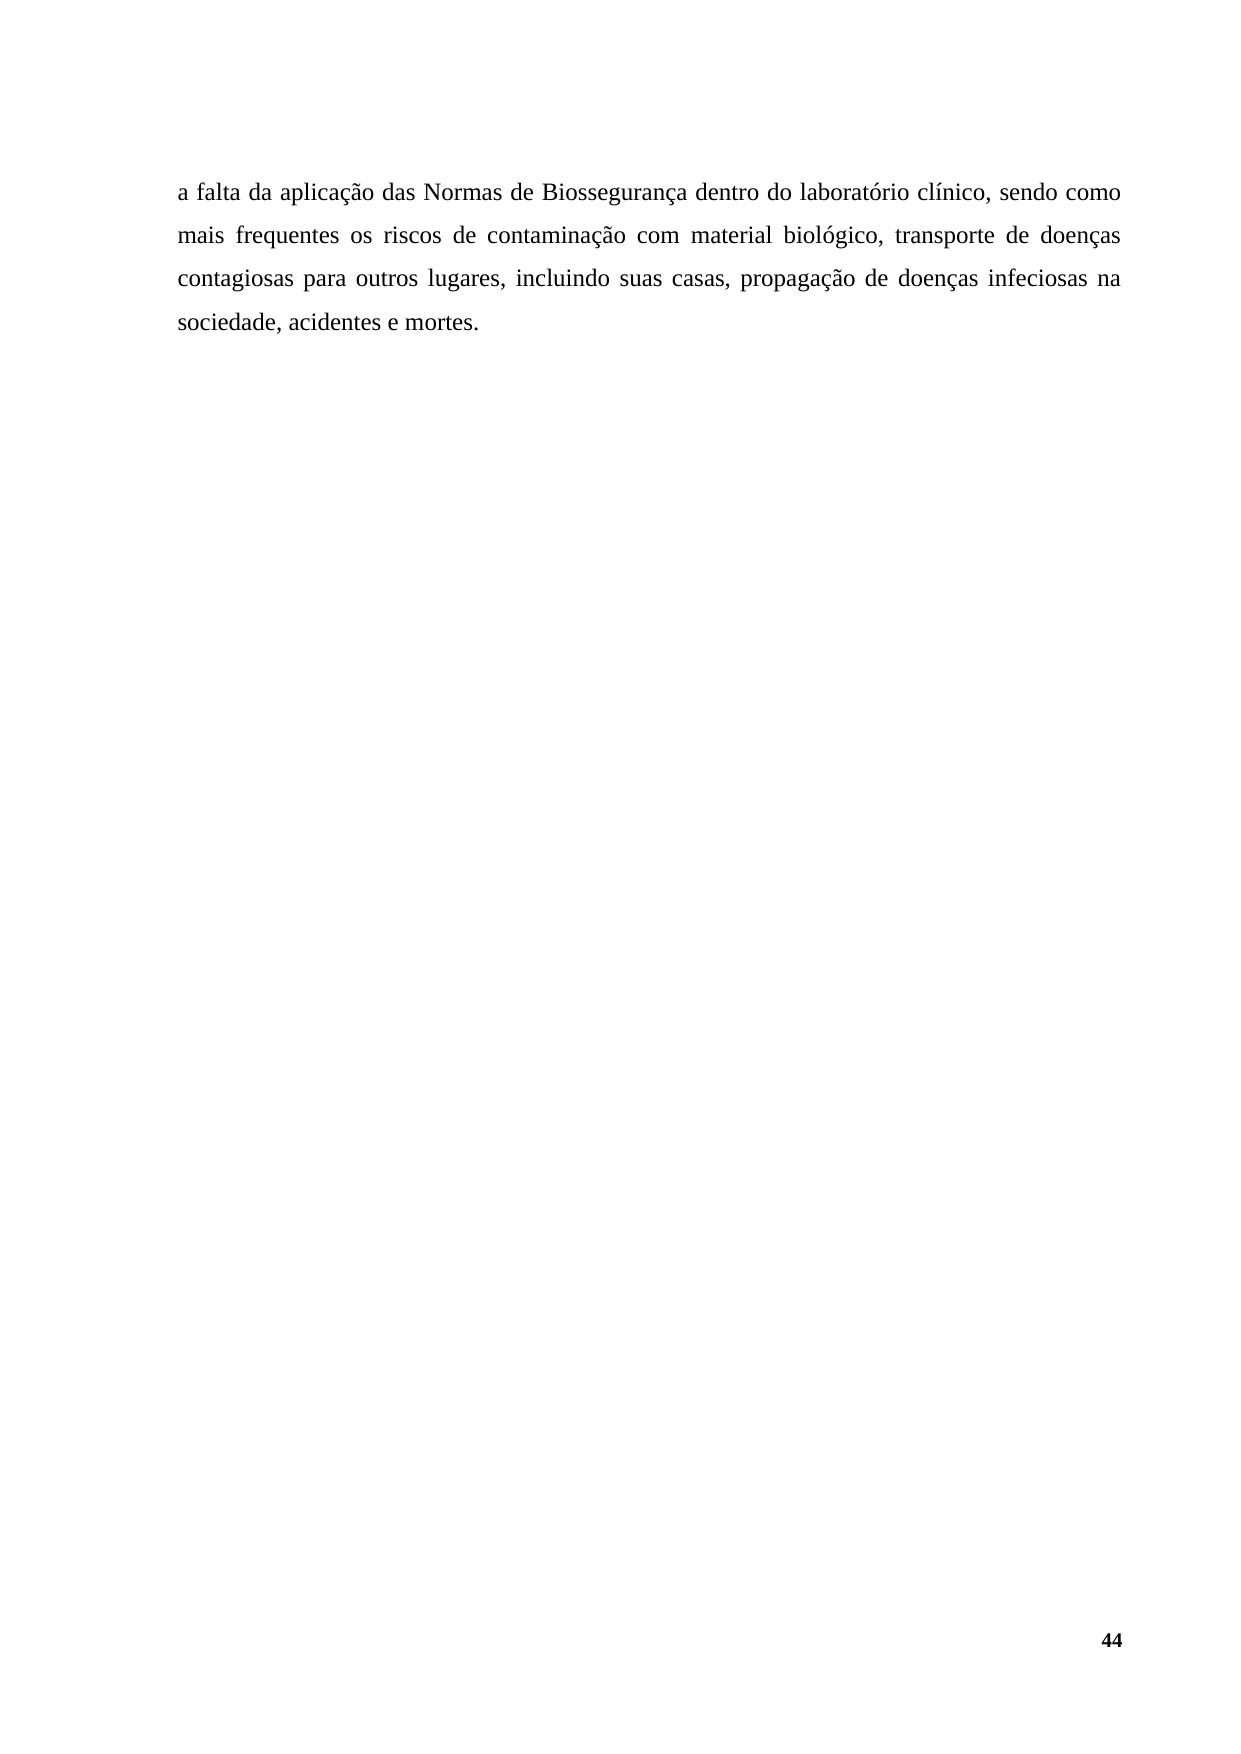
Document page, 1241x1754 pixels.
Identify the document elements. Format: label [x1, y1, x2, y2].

text [177, 177, 1122, 335]
